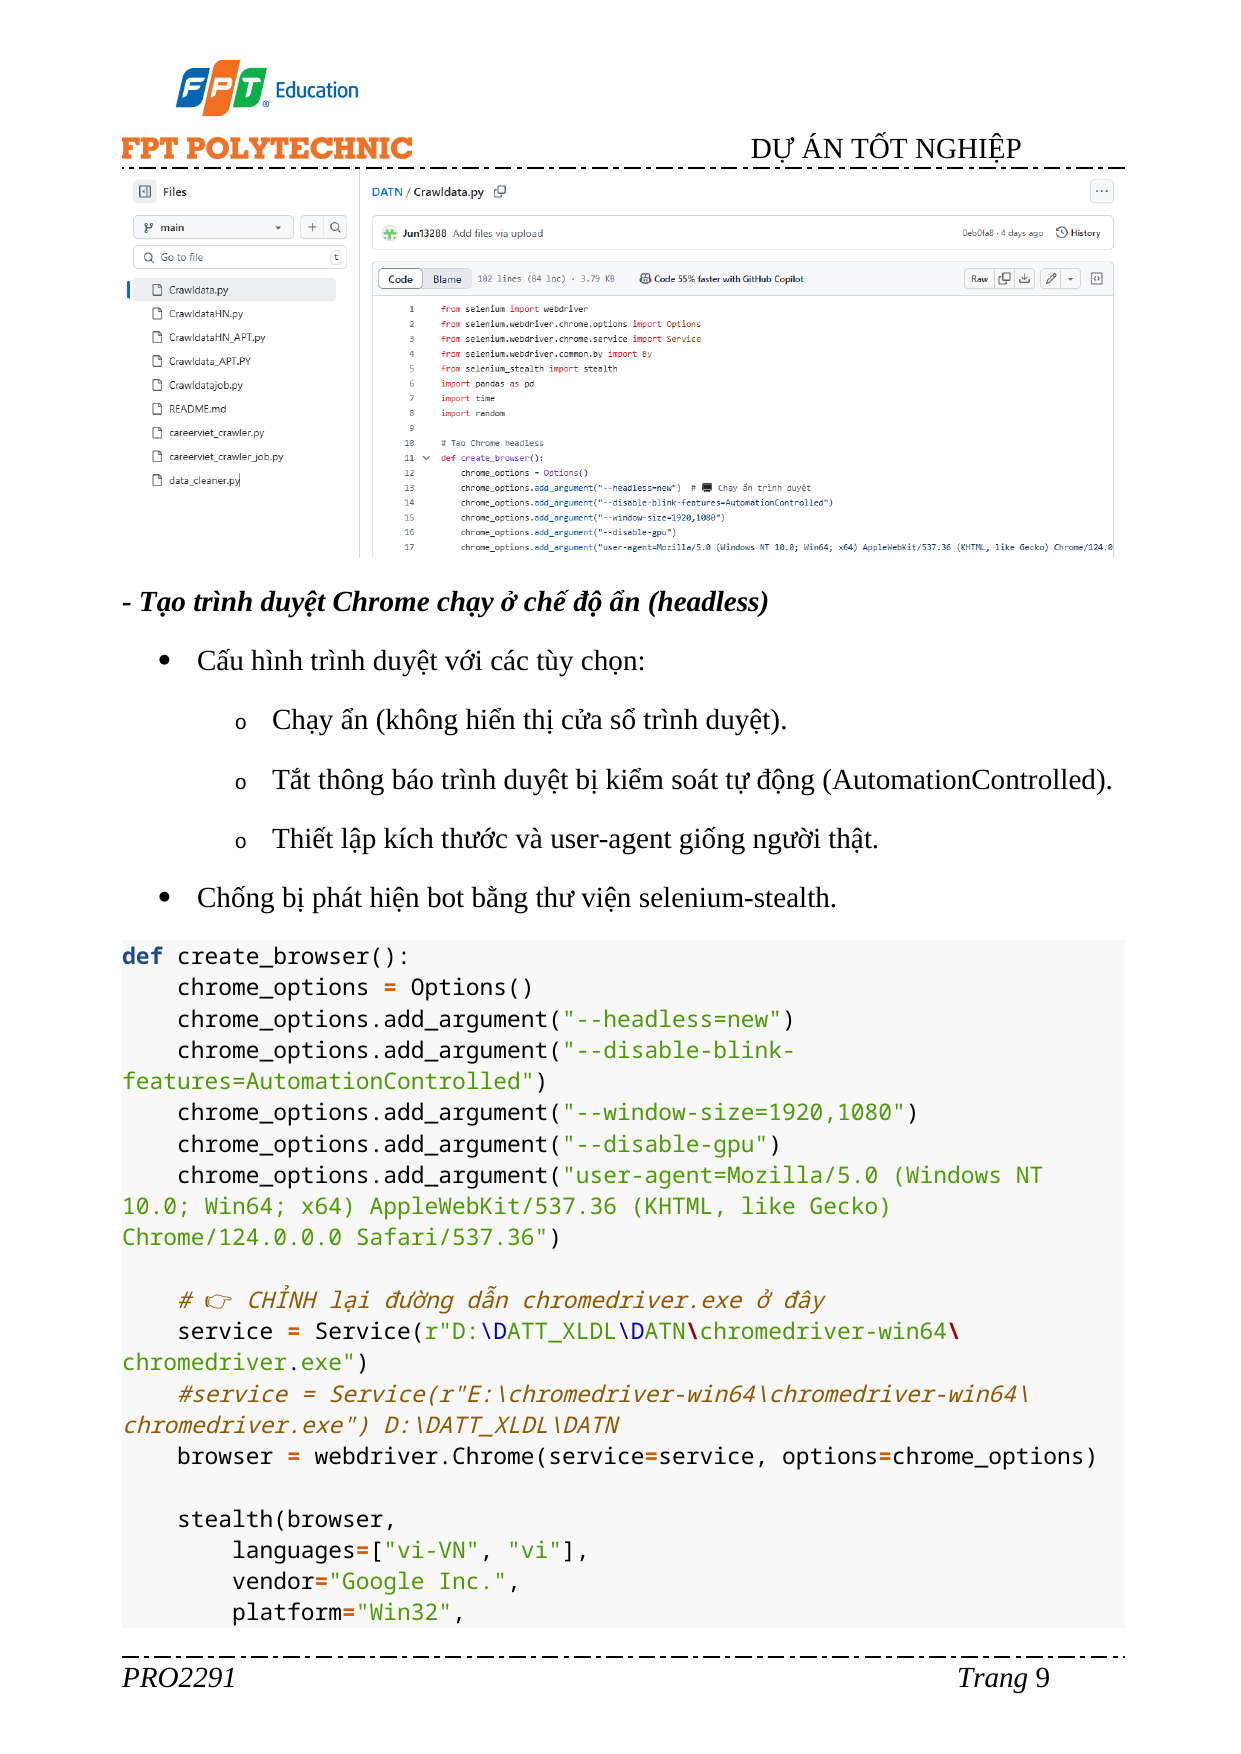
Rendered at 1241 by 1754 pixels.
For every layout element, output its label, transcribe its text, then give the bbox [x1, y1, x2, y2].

text - Tạo trình duyệt Chrome chạy ở chế độ ẩn (headless) [122, 584, 1125, 617]
list Thiết lập kích thước và user-agent giống người thật. [234, 821, 1125, 855]
list Chạy ẩn (không hiển thị cửa sổ trình duyệt). [234, 702, 1125, 736]
picture [121, 60, 413, 159]
list Cấu hình trình duyệt với các tùy chọn: [159, 643, 1125, 677]
list Tắt thông báo trình duyệt bị kiểm soát tự động (AutomationControlled). [234, 762, 1125, 795]
list Chống bị phát hiện bot bằng thư viện selenium-stealth. [159, 881, 1125, 914]
picture [121, 169, 1125, 558]
